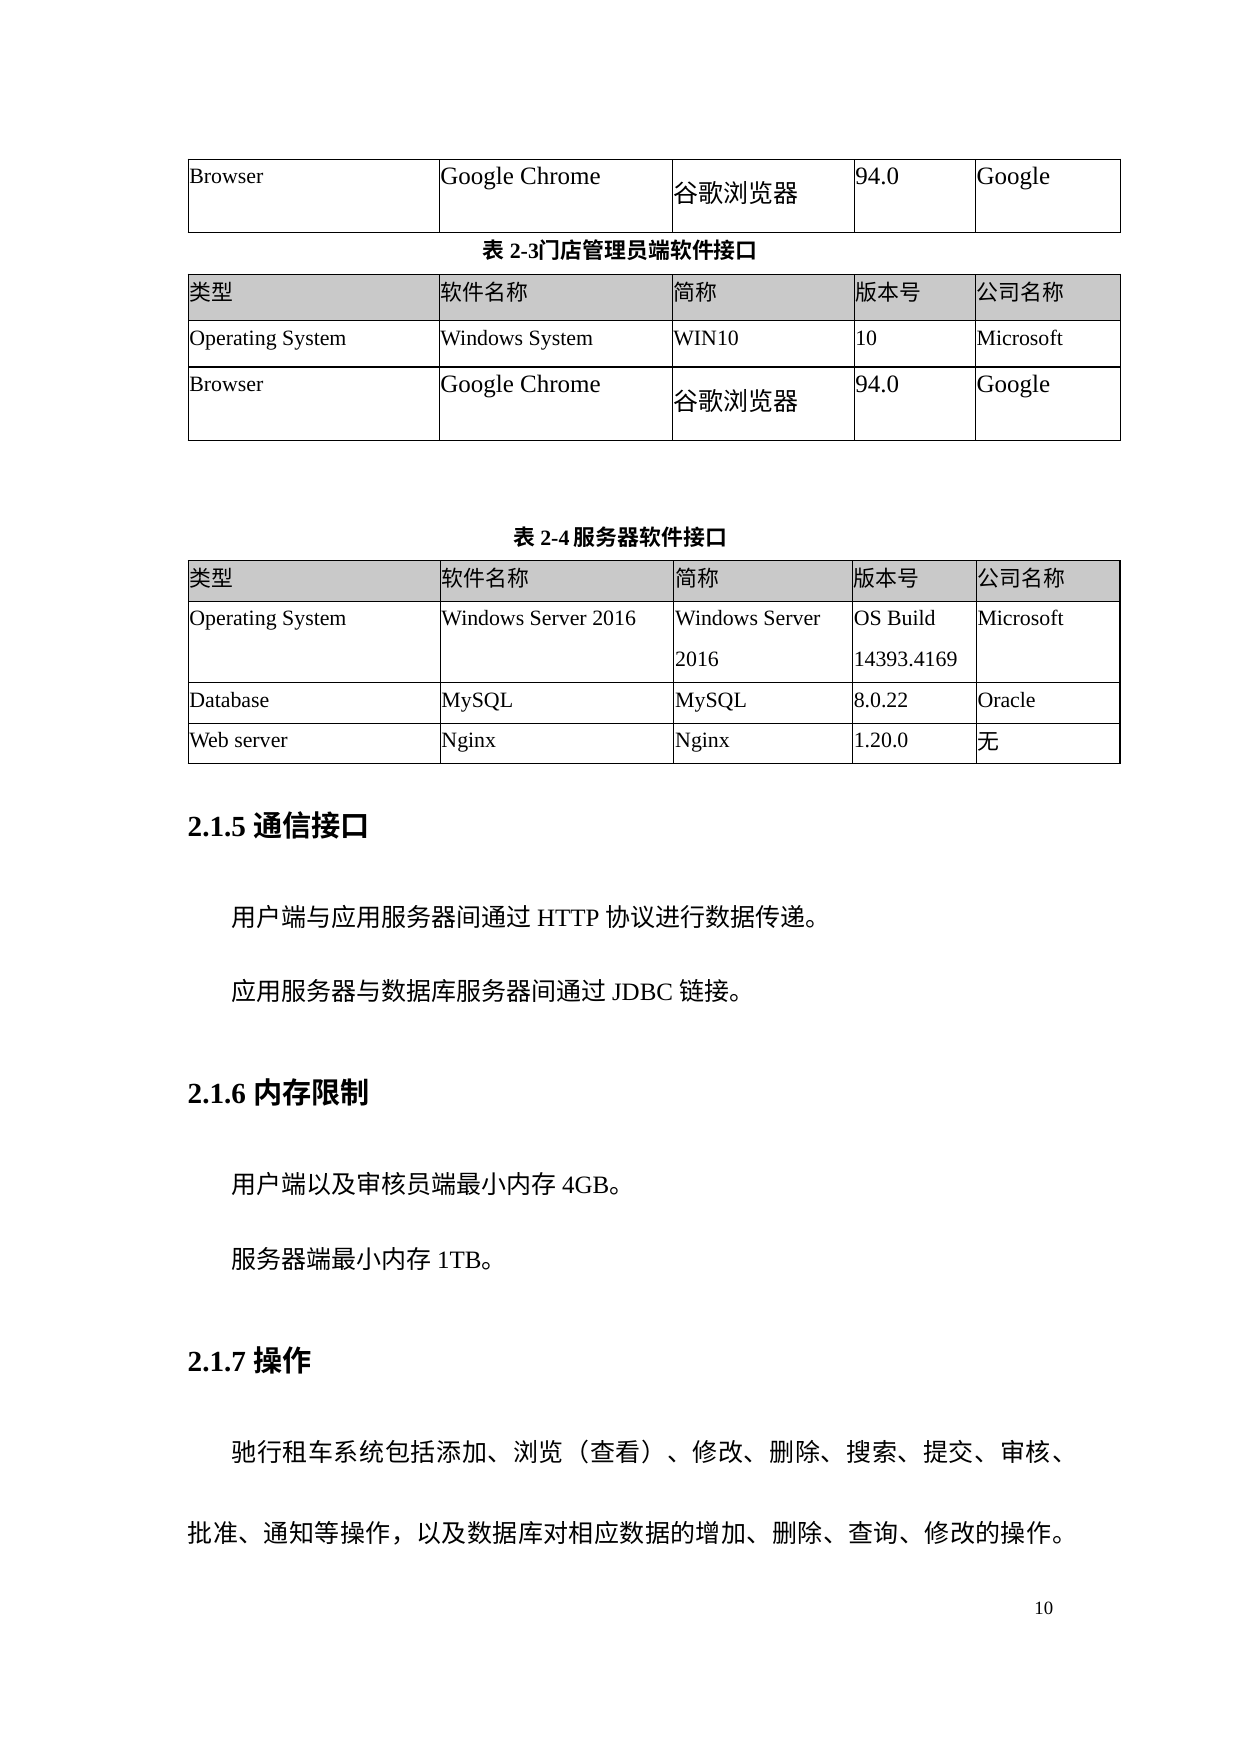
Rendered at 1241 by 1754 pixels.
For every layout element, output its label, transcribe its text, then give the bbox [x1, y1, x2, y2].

text 服务器端最小内存 1TB。 [187, 1225, 1053, 1290]
table_cell OS Build 14393.4169 [853, 602, 976, 682]
subtitle 通信接口 [187, 791, 1053, 856]
table_cell Google [976, 160, 1120, 232]
table_cell Oracle [977, 683, 1119, 722]
table_cell Google [976, 368, 1120, 440]
table_cell 谷歌浏览器 [673, 160, 854, 232]
subtitle 操作 [187, 1326, 1053, 1391]
table_header 公司名称 [977, 561, 1119, 601]
table_header 简称 [673, 275, 854, 320]
subtitle 内存限制 [187, 1058, 1053, 1123]
table_cell Windows System [440, 321, 672, 366]
table_cell MySQL [441, 683, 673, 722]
table_cell Operating System [189, 602, 440, 682]
text 用户端与应用服务器间通过 HTTP 协议进行数据传递。 [231, 883, 1053, 948]
table_cell 无 [977, 724, 1119, 763]
table_cell 10 [855, 321, 975, 366]
table_cell Nginx [674, 724, 852, 763]
table_cell Browser [189, 160, 439, 232]
text 表 2-4服务器软件接口 [187, 519, 1053, 552]
table_header 软件名称 [441, 561, 673, 601]
table_cell Operating System [189, 321, 439, 366]
text 表 2-3门店管理员端软件接口 [187, 233, 1053, 266]
table_header 版本号 [855, 275, 975, 320]
table_header 简称 [674, 561, 852, 601]
table_cell Nginx [441, 724, 673, 763]
text 用户端以及审核员端最小内存 4GB。 [187, 1151, 1053, 1216]
table_cell 94.0 [855, 160, 975, 232]
table_cell 1.20.0 [853, 724, 976, 763]
table_cell Database [189, 683, 440, 722]
table_cell 8.0.22 [853, 683, 976, 722]
table_header 公司名称 [976, 275, 1120, 320]
table_header 软件名称 [440, 275, 672, 320]
table_header 类型 [189, 275, 439, 320]
table_cell Web server [189, 724, 440, 763]
text 应用服务器与数据库服务器间通过 JDBC 链接。 [231, 957, 1053, 1022]
table_cell Google Chrome [440, 160, 672, 232]
table_cell Google Chrome [440, 368, 672, 440]
table_cell WIN10 [673, 321, 854, 366]
table_cell Microsoft [977, 602, 1119, 682]
table_header 类型 [189, 561, 440, 601]
table_cell Windows Server 2016 [441, 602, 673, 682]
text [187, 1418, 1053, 1564]
table_cell 谷歌浏览器 [673, 368, 854, 440]
table_header 版本号 [853, 561, 976, 601]
table_cell Microsoft [976, 321, 1120, 366]
table_cell 94.0 [855, 368, 975, 440]
table_cell Windows Server 2016 [674, 602, 852, 682]
table_cell Browser [189, 368, 439, 440]
table_cell MySQL [674, 683, 852, 722]
